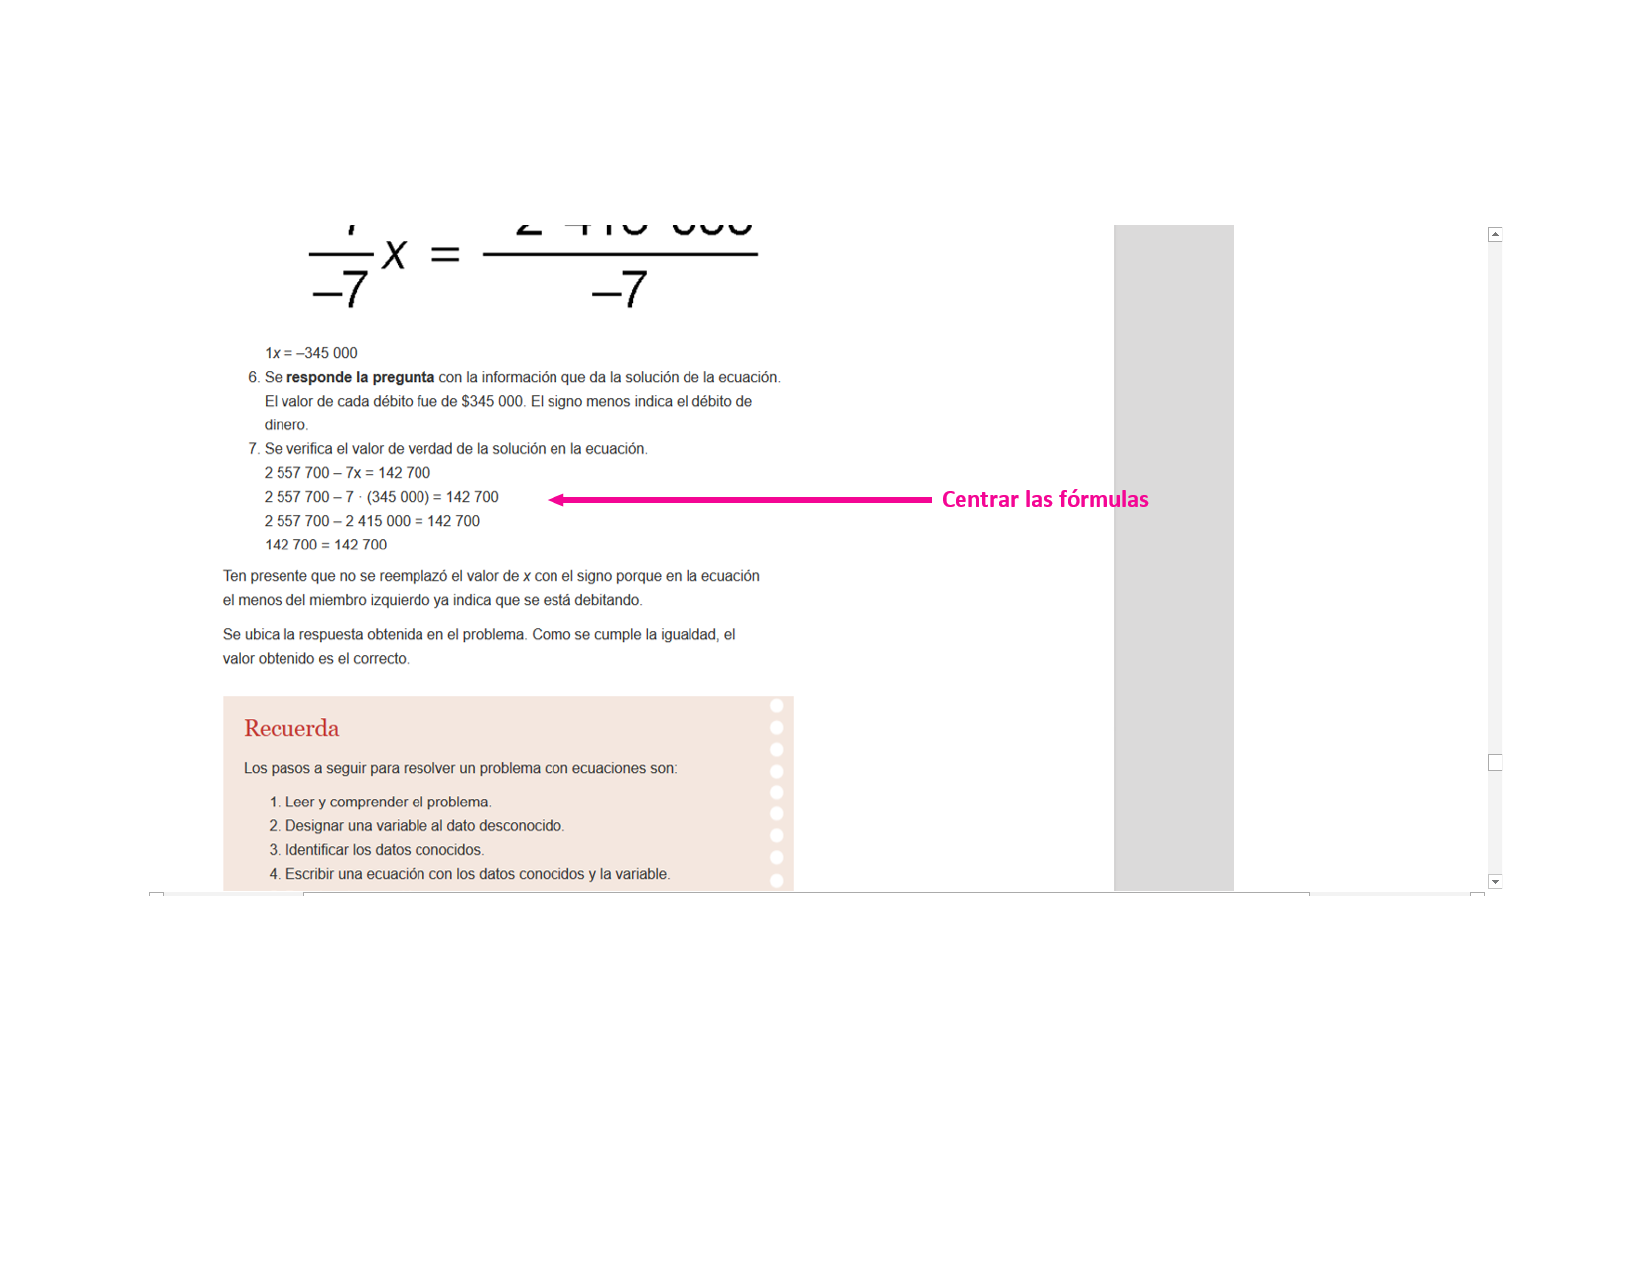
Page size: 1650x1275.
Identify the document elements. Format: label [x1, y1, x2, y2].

picture [147, 224, 1503, 896]
